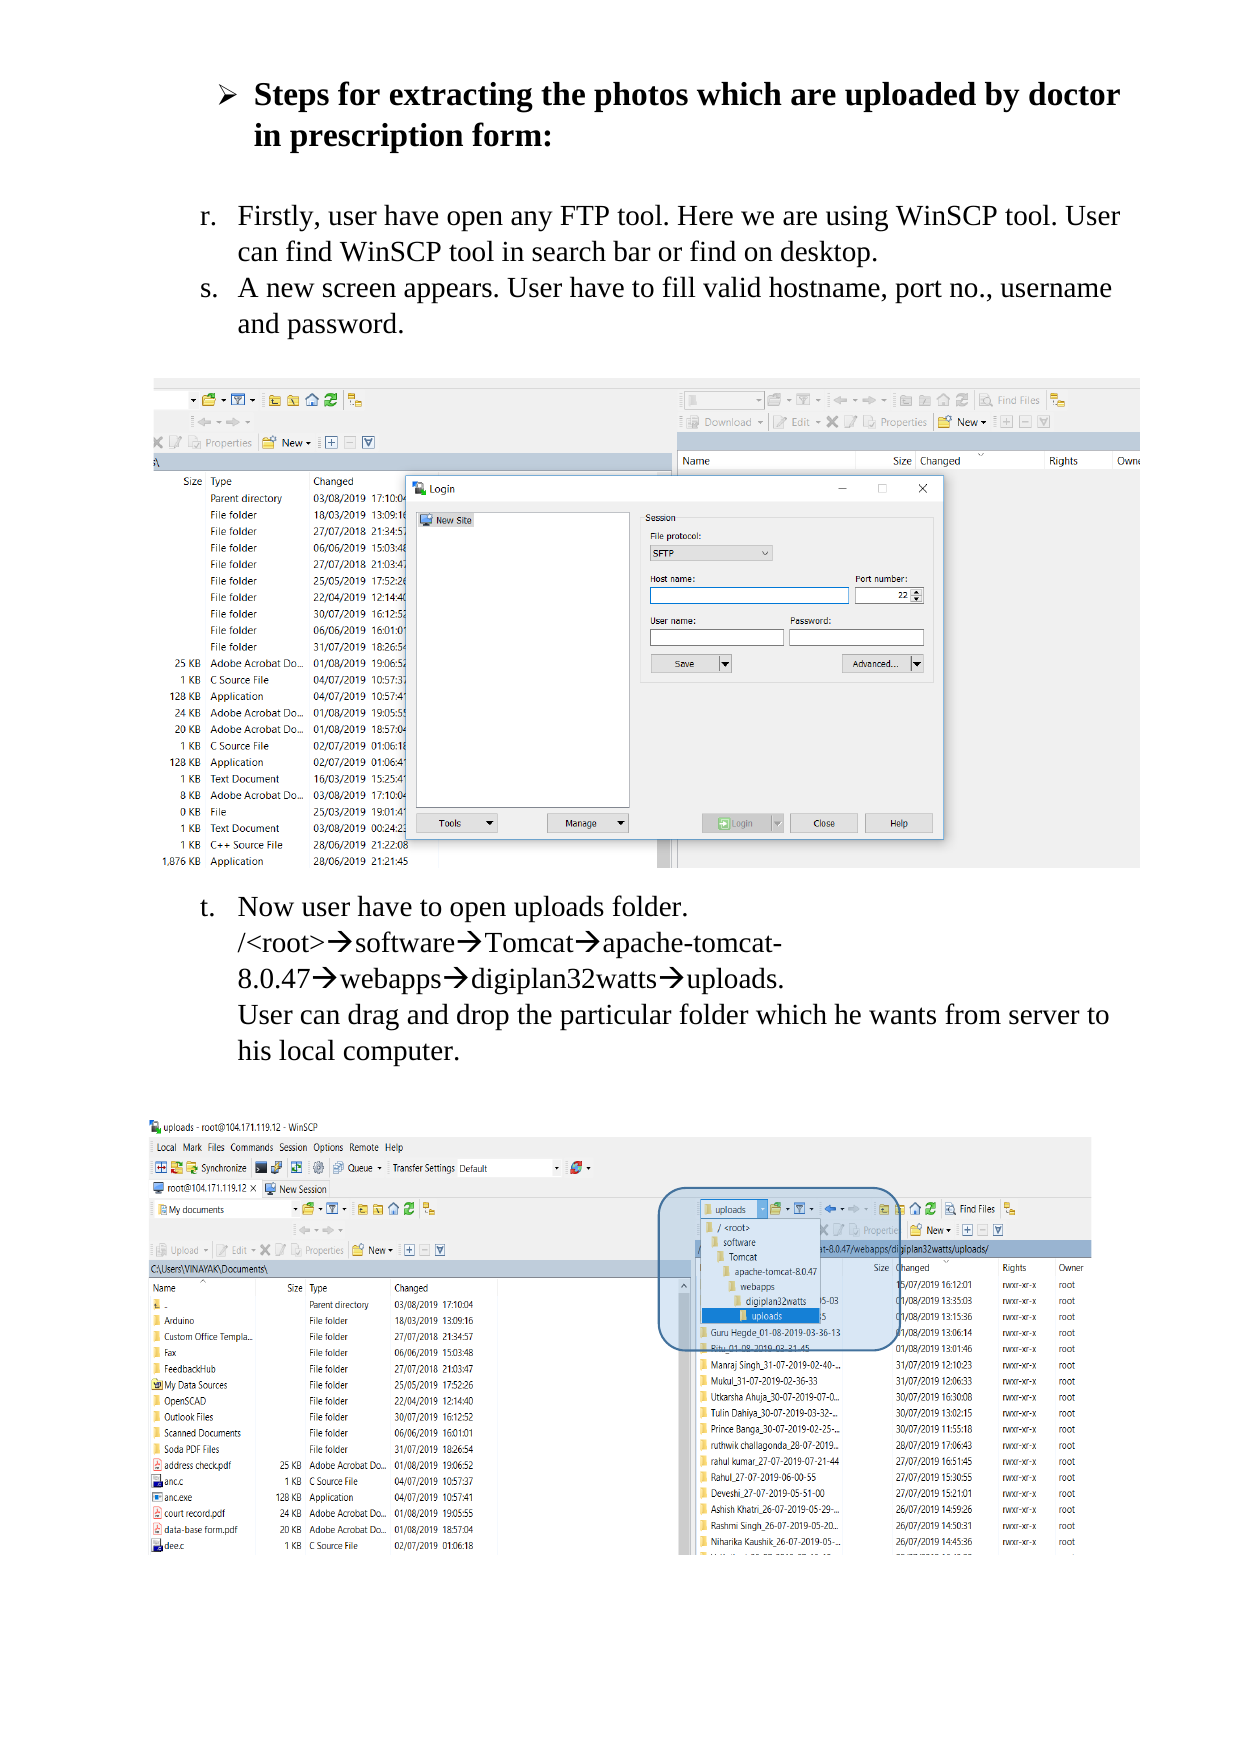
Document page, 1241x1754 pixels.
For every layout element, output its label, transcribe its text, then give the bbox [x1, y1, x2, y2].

list Steps for extracting the photos which are uploaded by doctor in prescription form: [216, 74, 1137, 153]
list Now user have to open uploads folder. /<root>softwareTomcatapache-tomcat-8.0.47webappsdigiplan32wattsuploads. [200, 868, 1137, 995]
list Firstly, user have open any FTP tool. Here we are using WinSCP tool. User can find WinSCP tool in search bar or find on desktop. [200, 198, 1137, 268]
picture [153, 378, 1140, 868]
list User can drag and drop the particular folder which he wants from server to his local computer. [237, 997, 1137, 1067]
picture [148, 1117, 1092, 1555]
list A new screen appears. User have to fill valid hostname, port no., username and password. [200, 270, 1137, 340]
